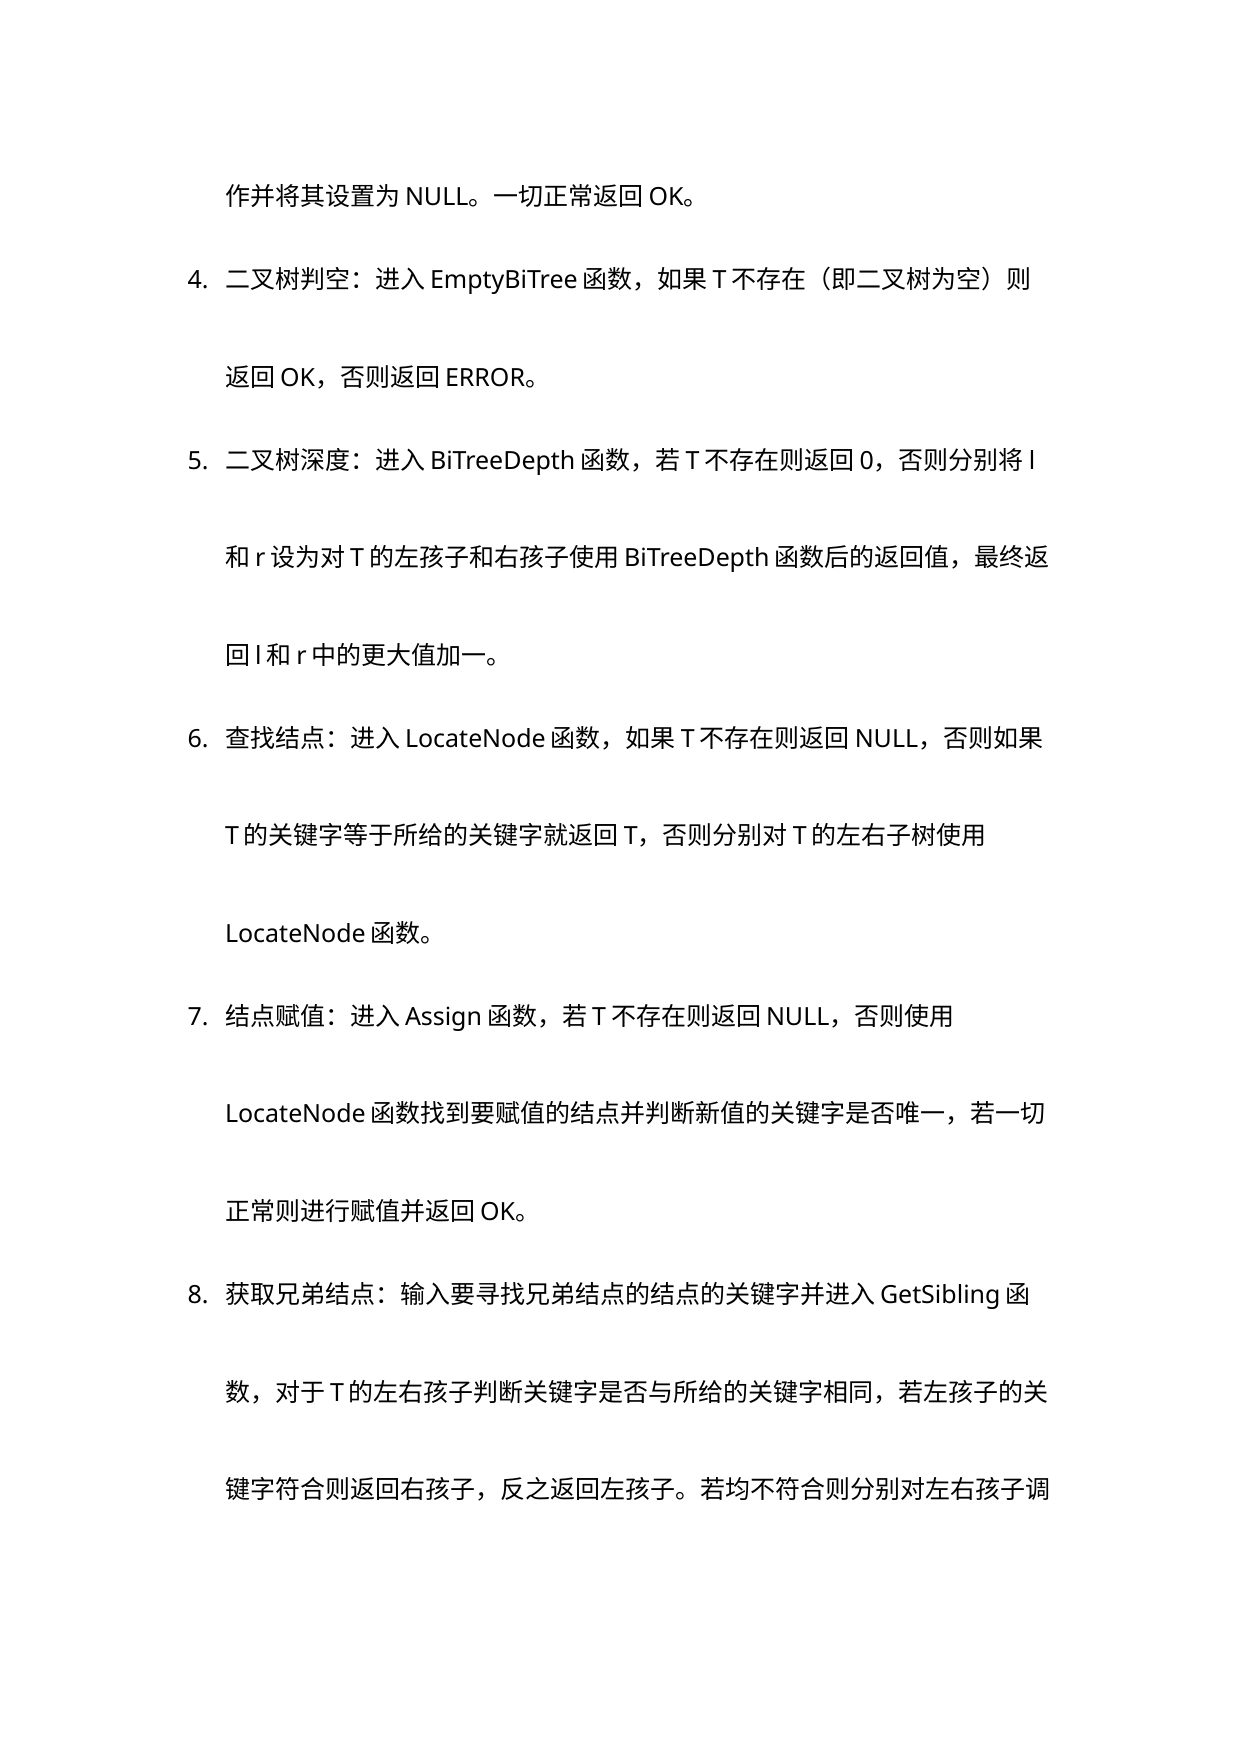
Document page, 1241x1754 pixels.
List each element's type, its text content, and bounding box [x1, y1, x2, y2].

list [187, 1260, 1053, 1520]
list 二叉树深度：进入BiTreeDepth函数，若T不存在则返回0，否则分别将l和r设为对T的左孩子和右孩子使用BiTreeDepth函数后的返回值，最终返回l和r中的更大值加一。 [187, 426, 1053, 686]
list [187, 162, 1053, 227]
list 二叉树判空：进入EmptyBiTree函数，如果T不存在（即二叉树为空）则返回OK，否则返回ERROR。 [187, 245, 1053, 408]
list 查找结点：进入LocateNode函数，如果T不存在则返回NULL，否则如果T的关键字等于所给的关键字就返回T，否则分别对T的左右子树使用LocateNode函数。 [187, 704, 1053, 964]
list 结点赋值：进入Assign函数，若T不存在则返回NULL，否则使用LocateNode函数找到要赋值的结点并判断新值的关键字是否唯一，若一切正常则进行赋值并返回OK。 [187, 982, 1053, 1242]
